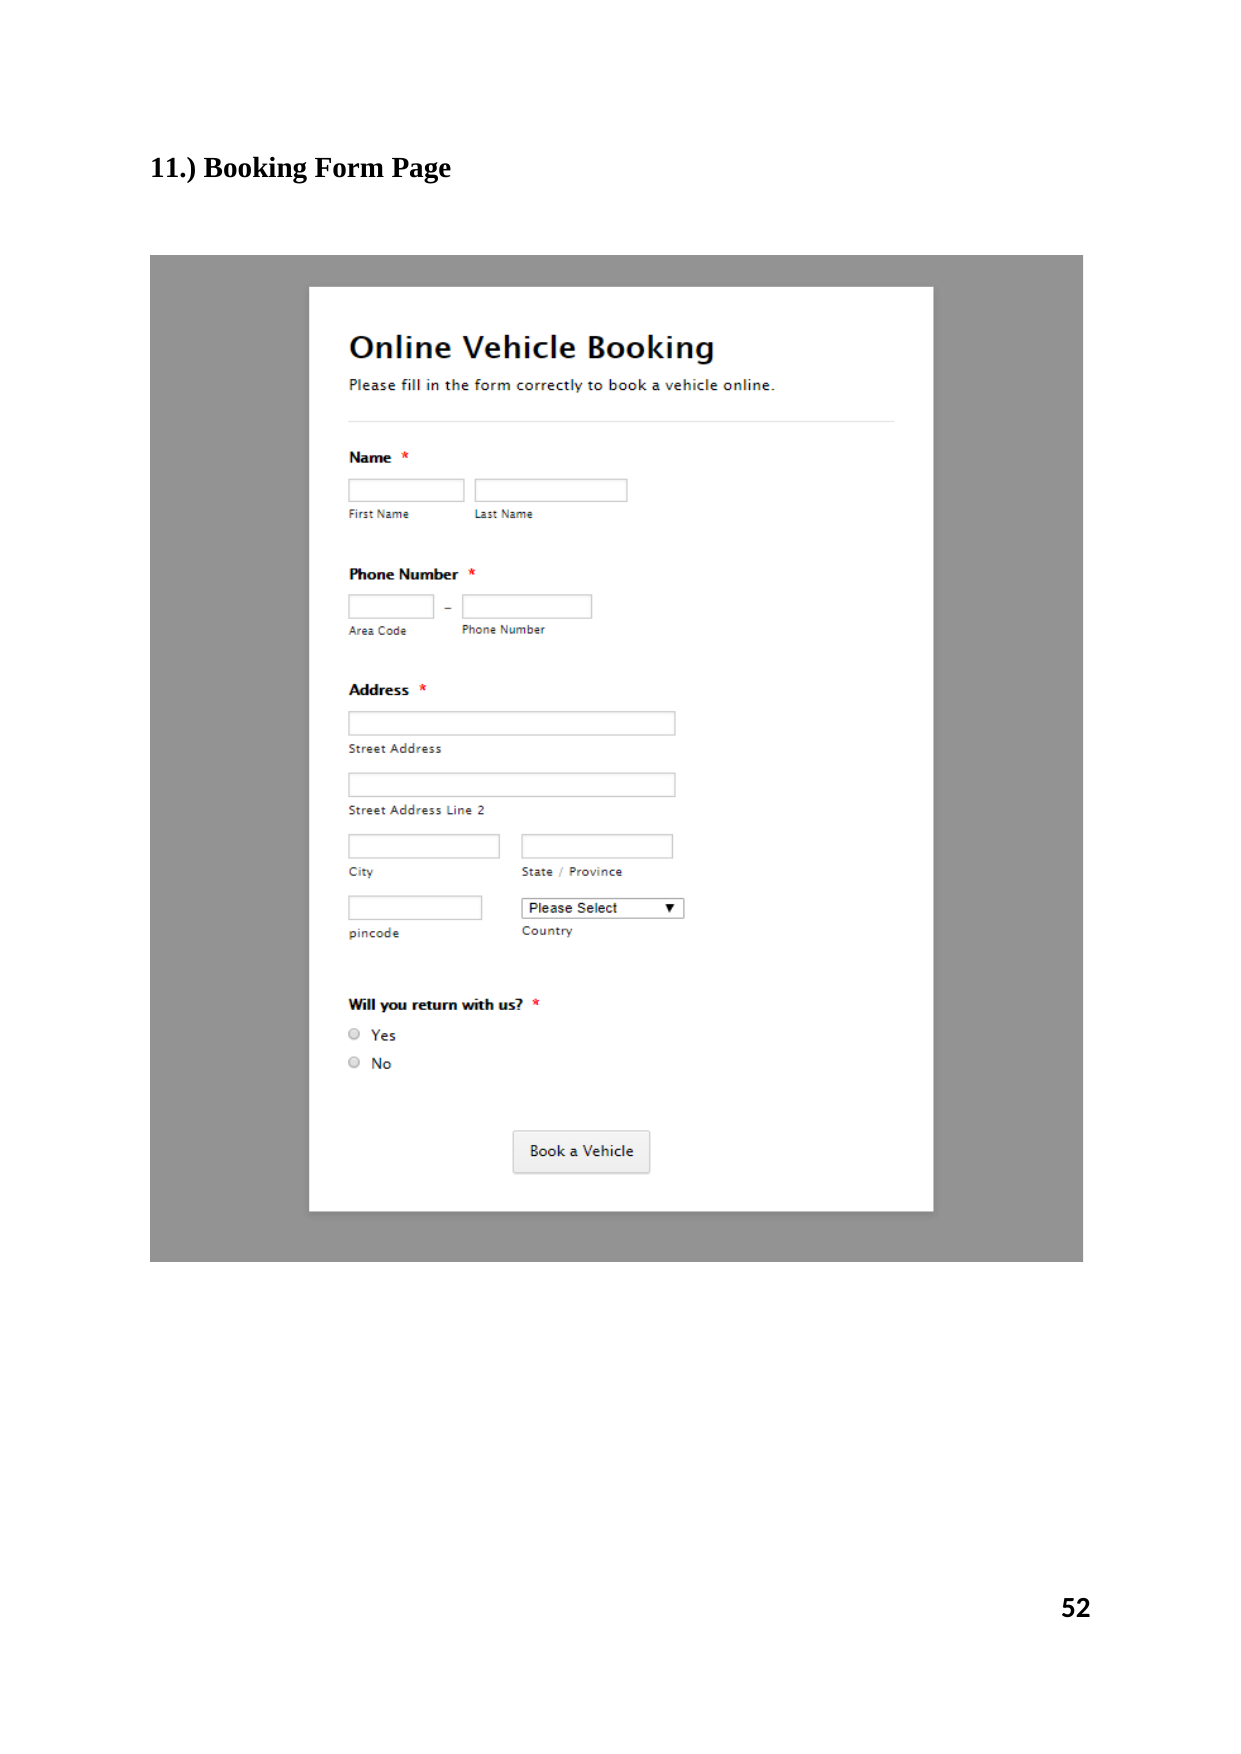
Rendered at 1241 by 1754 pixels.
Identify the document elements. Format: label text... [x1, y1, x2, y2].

text 11.) Booking Form Page [150, 150, 1090, 183]
picture [150, 255, 1084, 1262]
